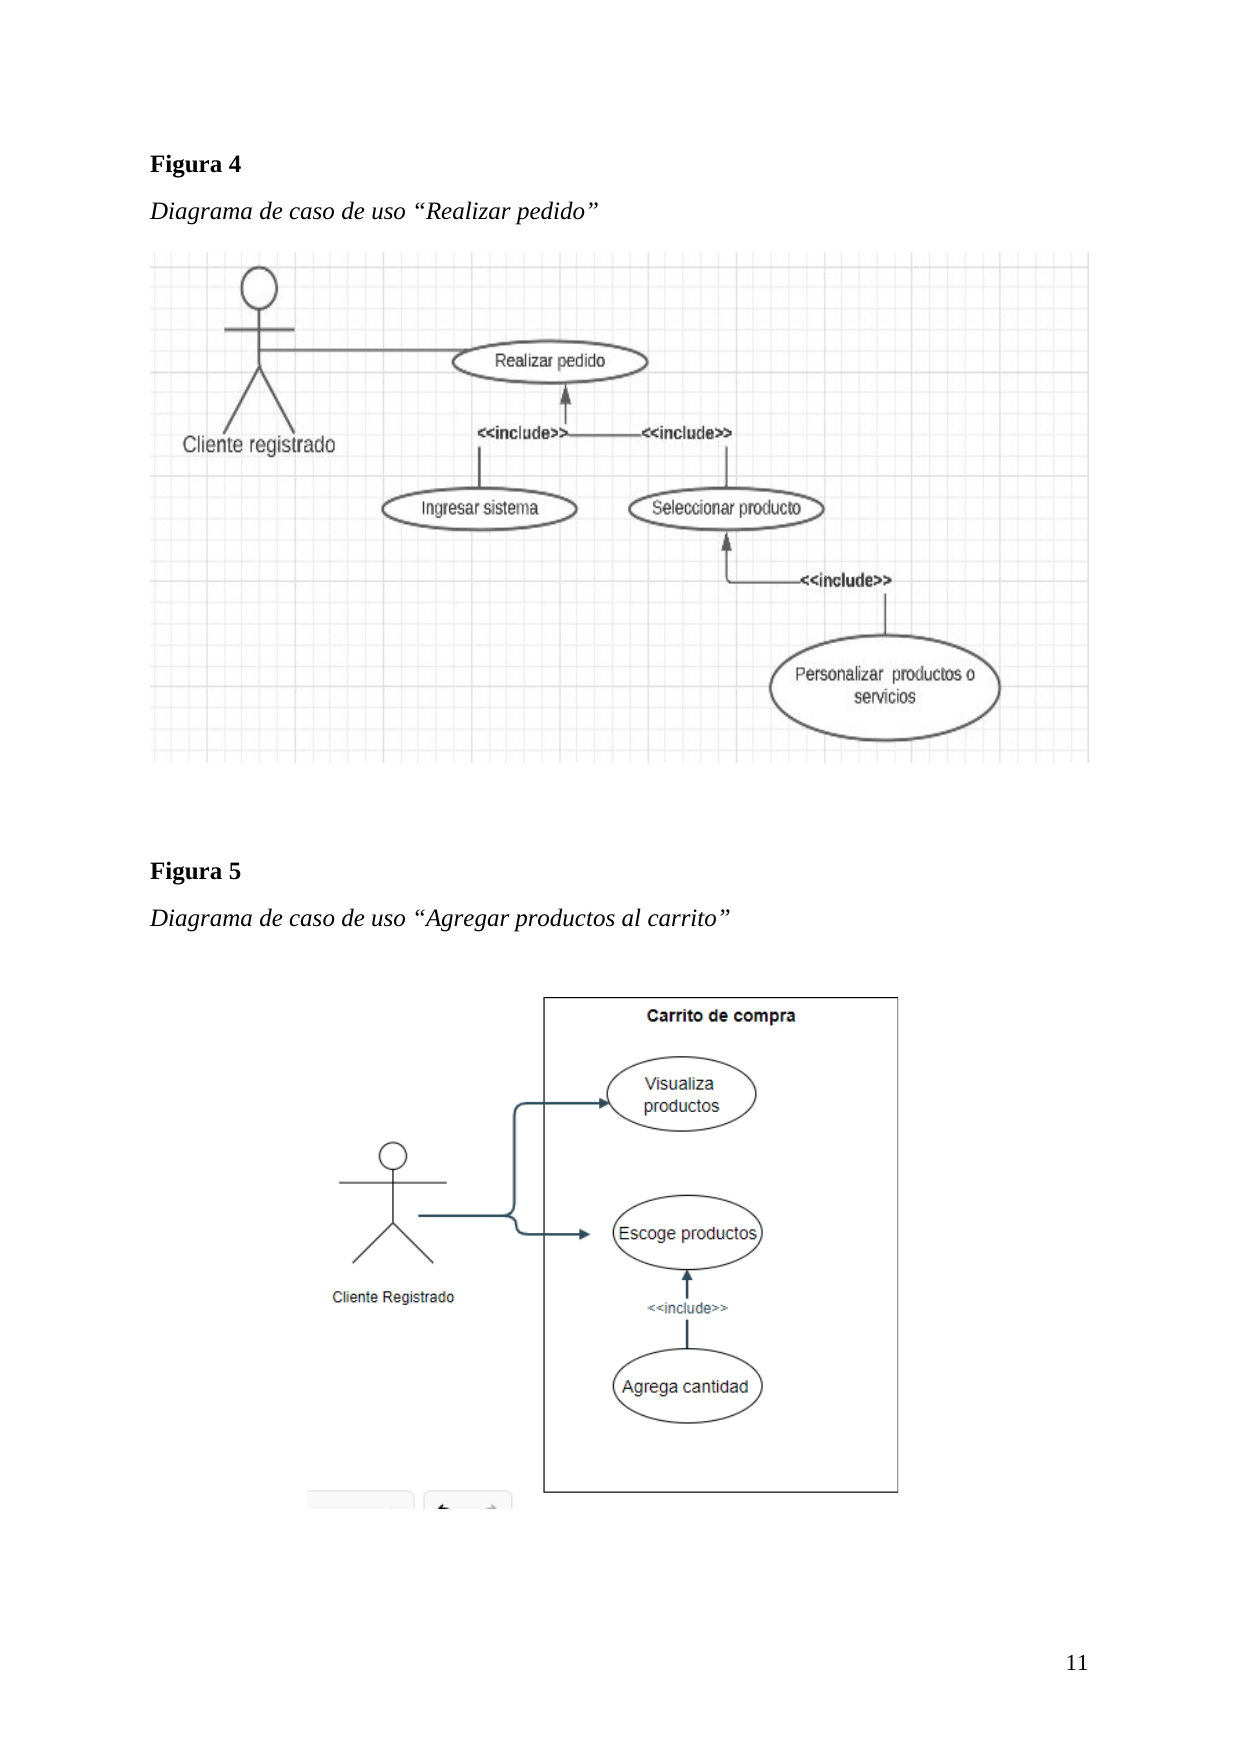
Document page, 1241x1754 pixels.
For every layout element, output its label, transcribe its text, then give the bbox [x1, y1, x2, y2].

text Diagrama de caso de uso “Agregar productos al carrito” [150, 903, 1128, 932]
picture [150, 252, 1089, 763]
subtitle Figura 4 [150, 149, 1128, 177]
text Diagrama de caso de uso “Realizar pedido” [150, 196, 1128, 225]
picture [307, 997, 899, 1509]
subtitle Figura 5 [150, 856, 1128, 885]
